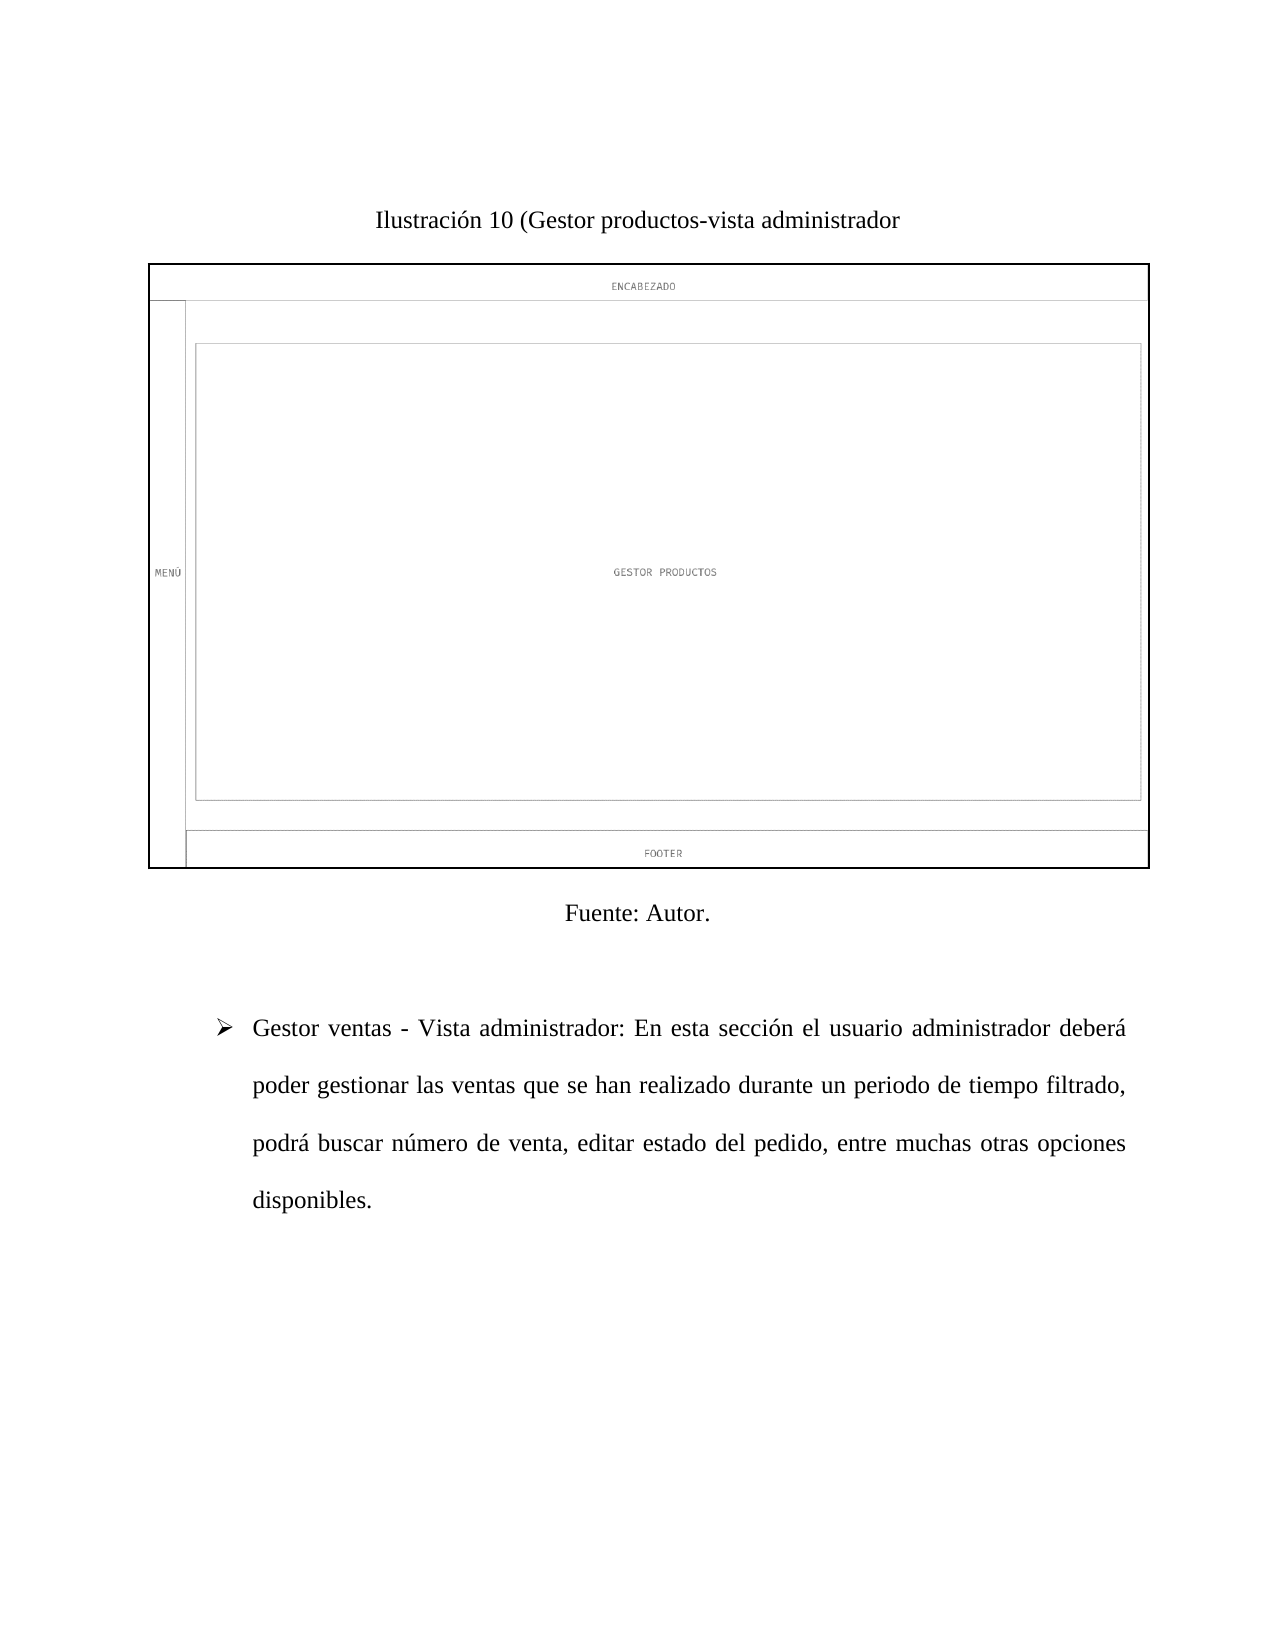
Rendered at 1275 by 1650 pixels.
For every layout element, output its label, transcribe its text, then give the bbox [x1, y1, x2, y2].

list Gestor ventas - Vista administrador: En esta sección el usuario administrador deberá poder gestionar las ventas que se han realizado durante un periodo de tiempo filtrado, podrá buscar número de venta, editar estado del pedido, entre muchas otras opciones disponibles. [215, 1013, 1127, 1214]
picture [150, 265, 1148, 867]
text Fuente: Autor. [148, 898, 1127, 927]
text Ilustración 10 (Gestor productos-vista administrador [148, 205, 1127, 234]
